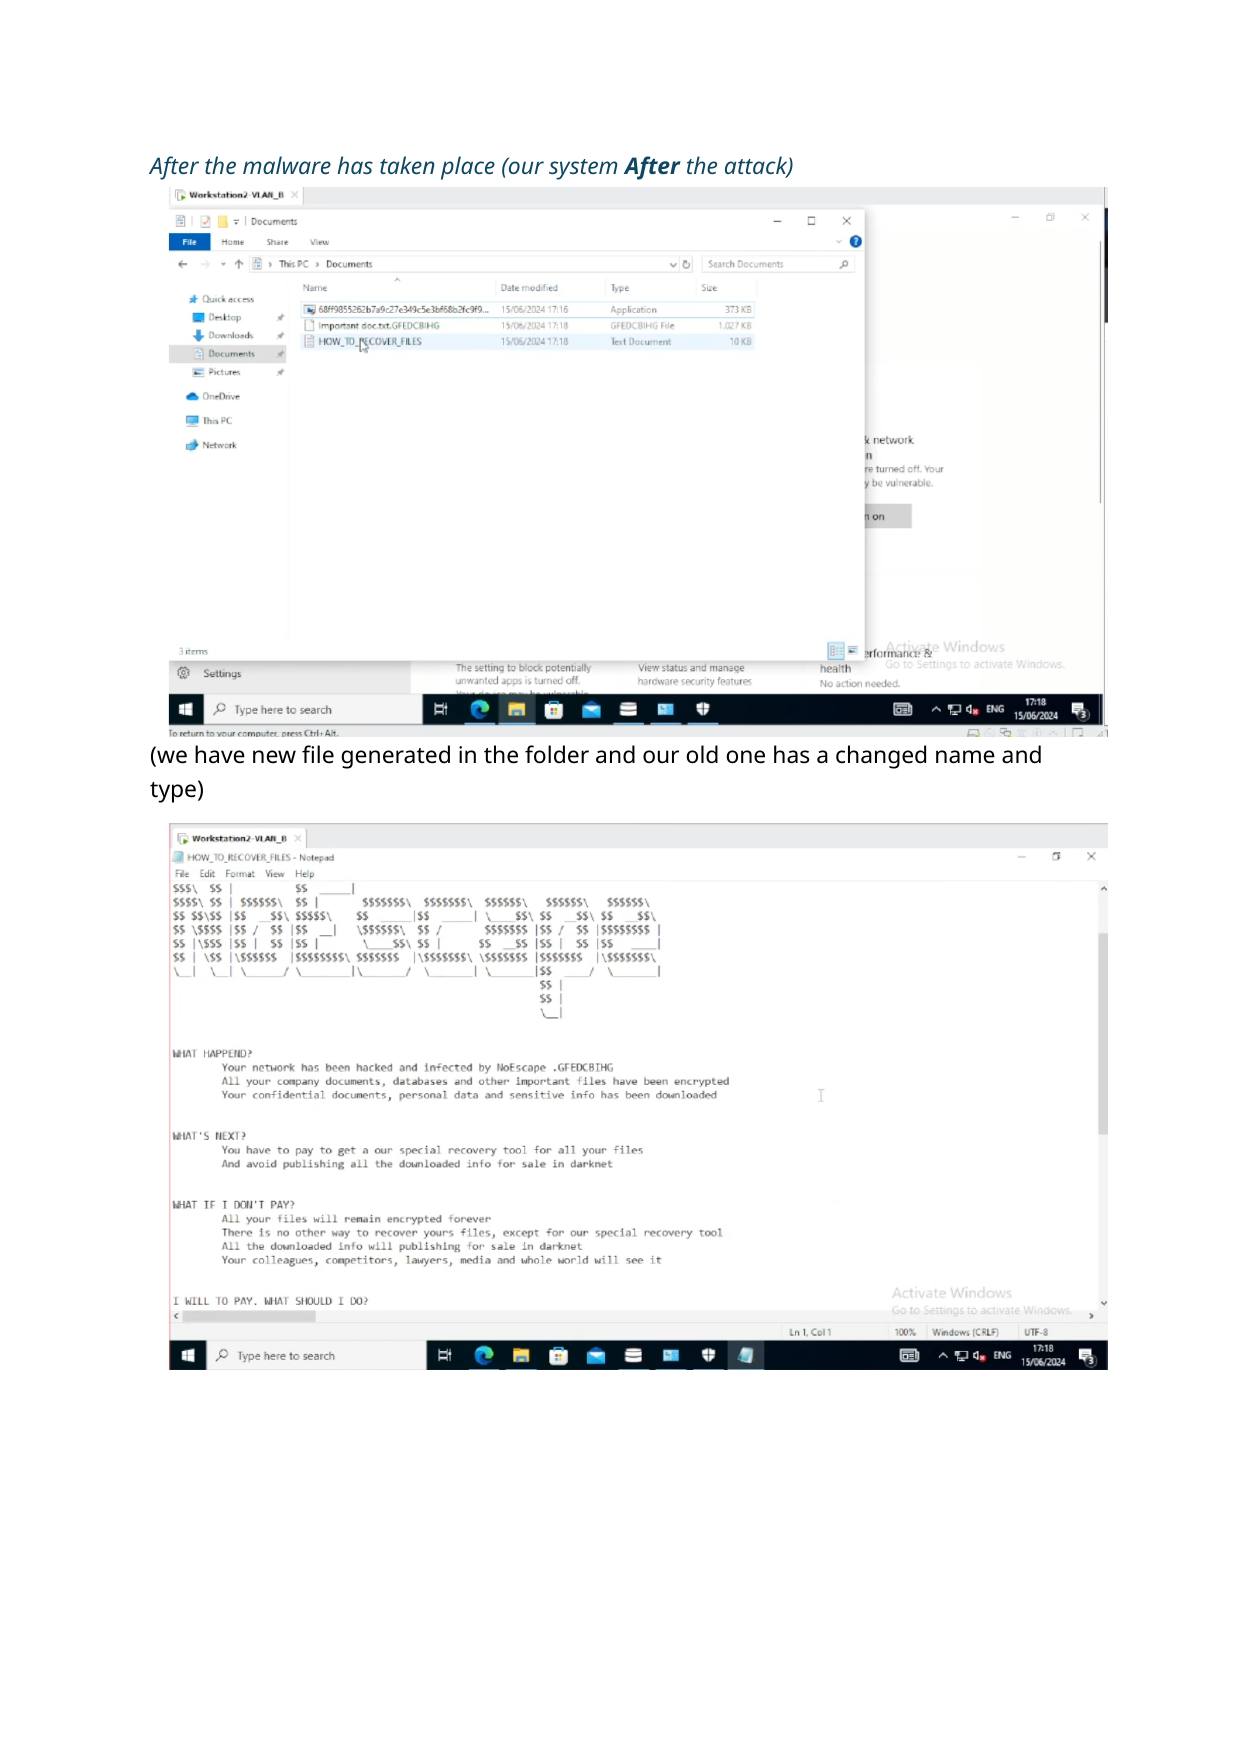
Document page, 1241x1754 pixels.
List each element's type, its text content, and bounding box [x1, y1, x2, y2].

text (we have new file generated in the folder and our old one has a changed name and type) [150, 188, 1090, 804]
subtitle After the malware has taken place (our system After the attack) [150, 150, 1090, 181]
